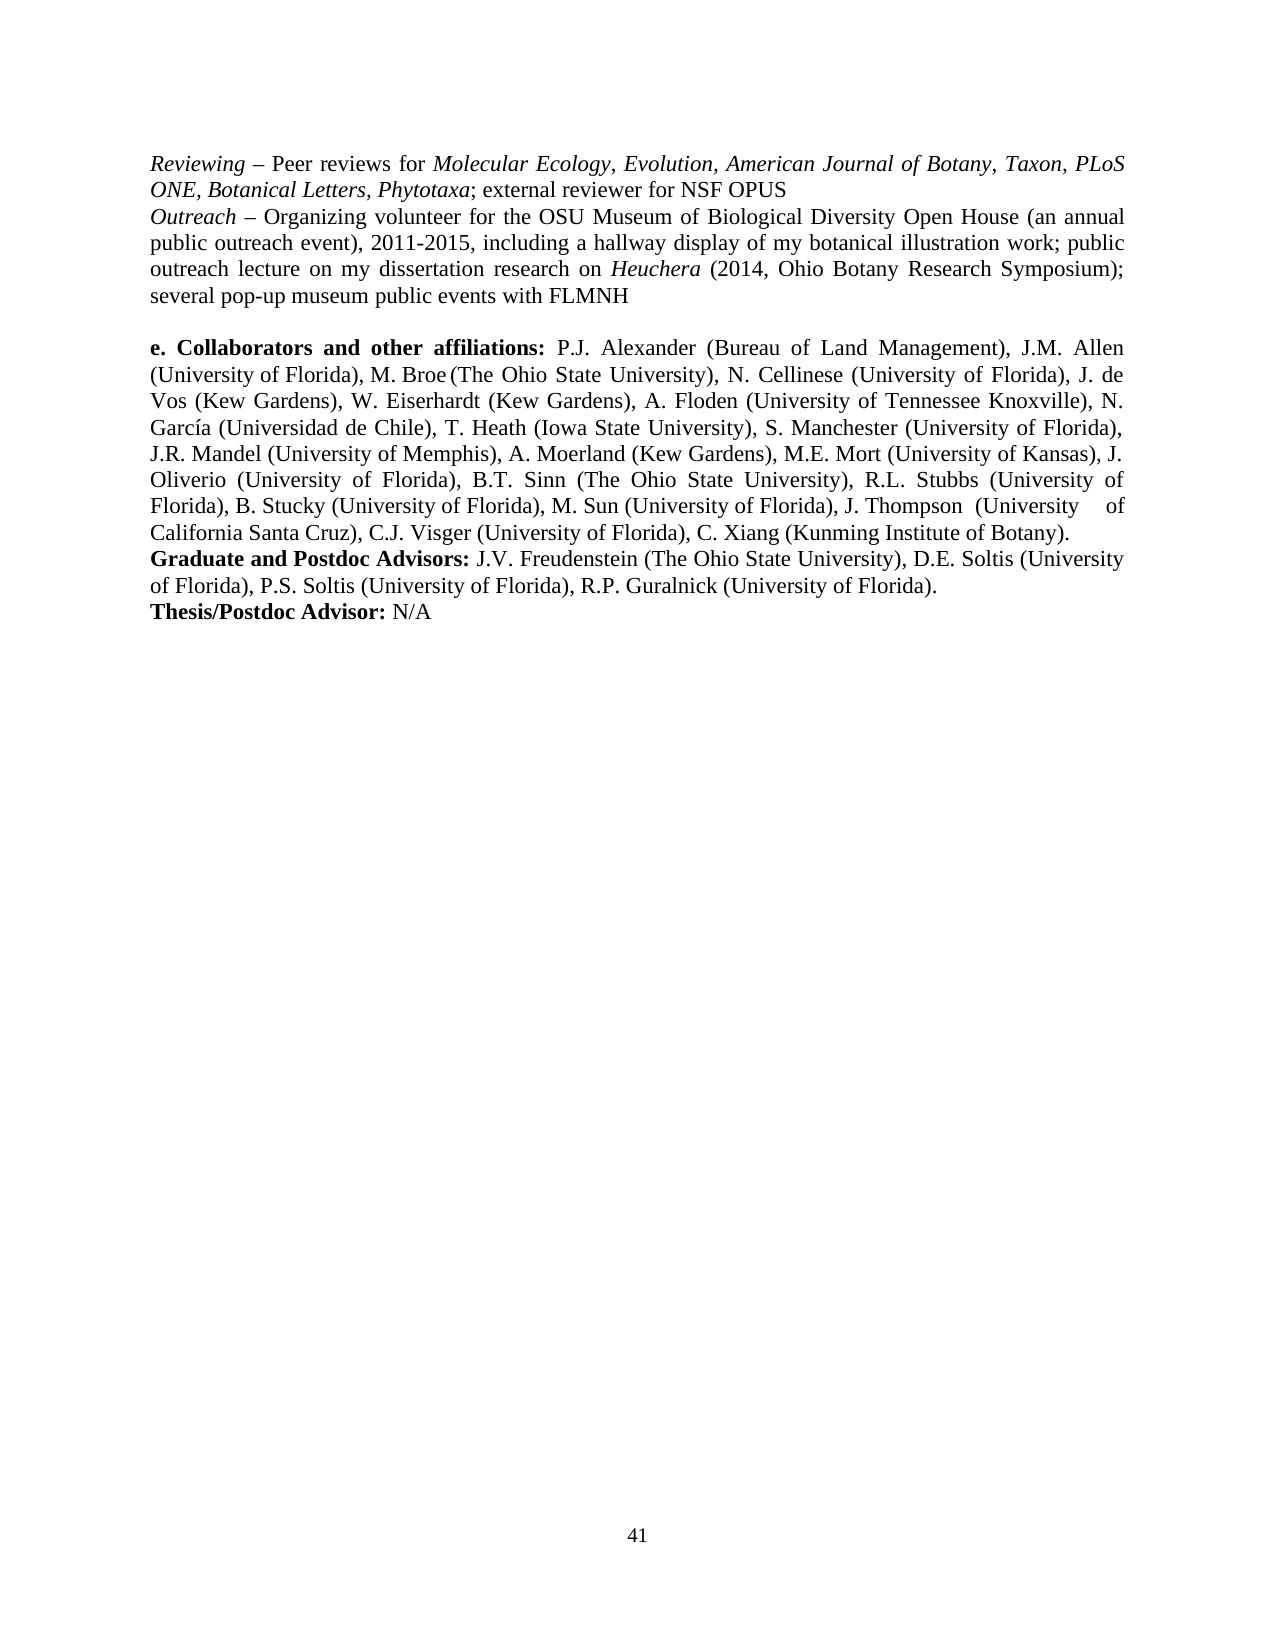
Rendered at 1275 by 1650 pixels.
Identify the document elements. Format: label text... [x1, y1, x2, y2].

text Thesis/Postdoc Advisor: N/A [150, 598, 1125, 624]
text Graduate and Postdoc Advisors: J.V. Freudenstein (The Ohio State University), D.E. Soltis (University of Florida), P.S. Soltis (University of Florida), R.P. Guralnick (University of Florida). [150, 545, 1125, 598]
text Outreach – Organizing volunteer for the OSU Museum of Biological Diversity Open House (an annual public outreach event), 2011-2015, including a hallway display of my botanical illustration work; public outreach lecture on my dissertation research on Heuchera (2014, Ohio Botany Research Symposium); several pop-up museum public events with FLMNH [150, 203, 1125, 308]
text e. Collaborators and other affiliations: P.J. Alexander (Bureau of Land Management), J.M. Allen (University of Florida), M. Broe (The Ohio State University), N. Cellinese (University of Florida), J. de Vos (Kew Gardens), W. Eiserhardt (Kew Gardens), A. Floden (University of Tennessee Knoxville), N. García (Universidad de Chile), T. Heath (Iowa State University), S. Manchester (University of Florida), J.R. Mandel (University of Memphis), A. Moerland (Kew Gardens), M.E. Mort (University of Kansas), J. Oliverio (University of Florida), B.T. Sinn (The Ohio State University), R.L. Stubbs (University of Florida), B. Stucky (University of Florida), M. Sun (University of Florida), J. Thompson (University of California Santa Cruz), C.J. Visger (University of Florida), C. Xiang (Kunming Institute of Botany). [150, 334, 1125, 545]
text Reviewing – Peer reviews for Molecular Ecology, Evolution, American Journal of Botany, Taxon, PLoS ONE, Botanical Letters, Phytotaxa; external reviewer for NSF OPUS [150, 150, 1125, 203]
